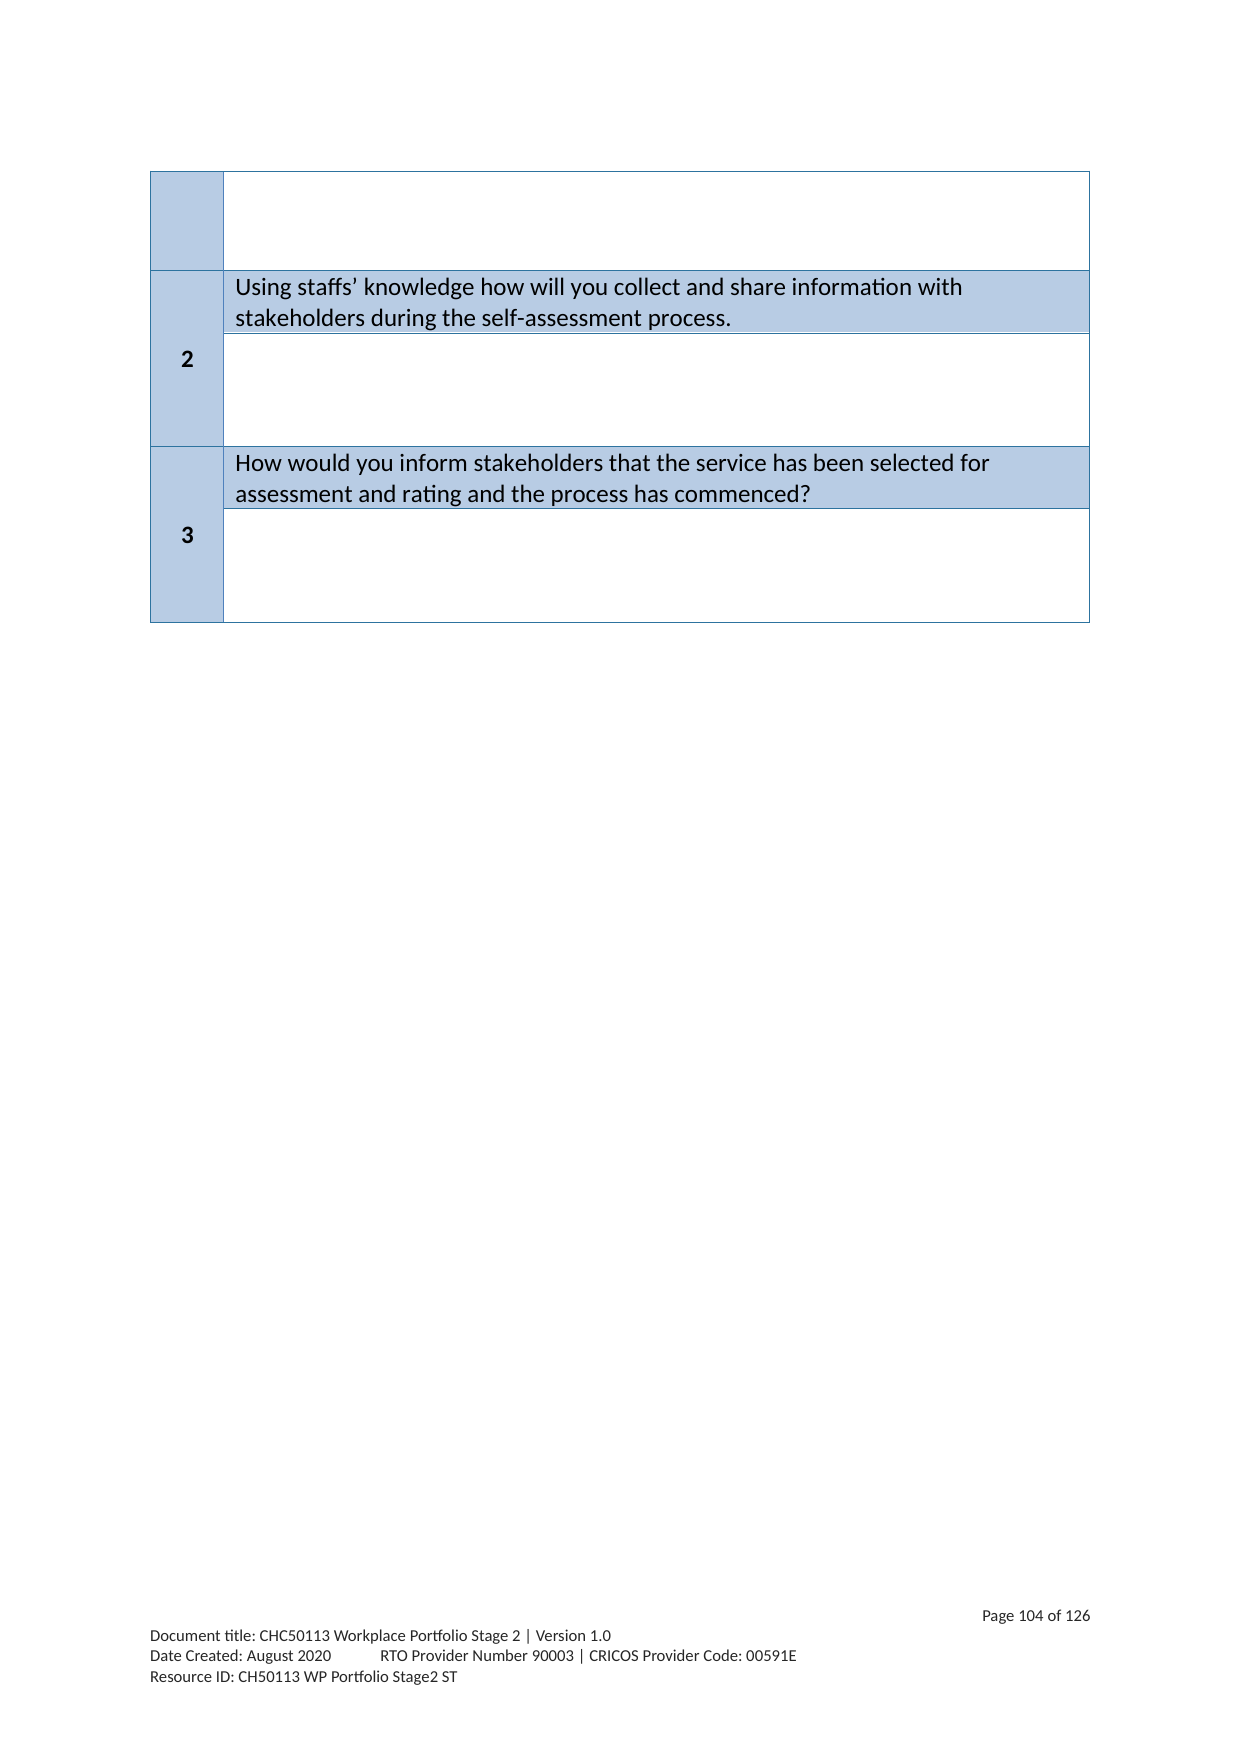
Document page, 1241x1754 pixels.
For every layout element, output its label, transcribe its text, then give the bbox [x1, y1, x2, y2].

table_cell [224, 172, 1089, 270]
table_cell [224, 334, 1089, 446]
table_cell 1 [151, 172, 223, 270]
table_cell 3 [151, 447, 223, 622]
table_cell [224, 509, 1089, 622]
table_cell Using staffs’ knowledge how will you collect and share information with stakeholders during the self-assessment process. [224, 271, 1089, 332]
table_cell How would you inform stakeholders that the service has been selected for assessment and rating and the process has commenced? [224, 447, 1089, 508]
table_cell 2 [151, 271, 223, 446]
